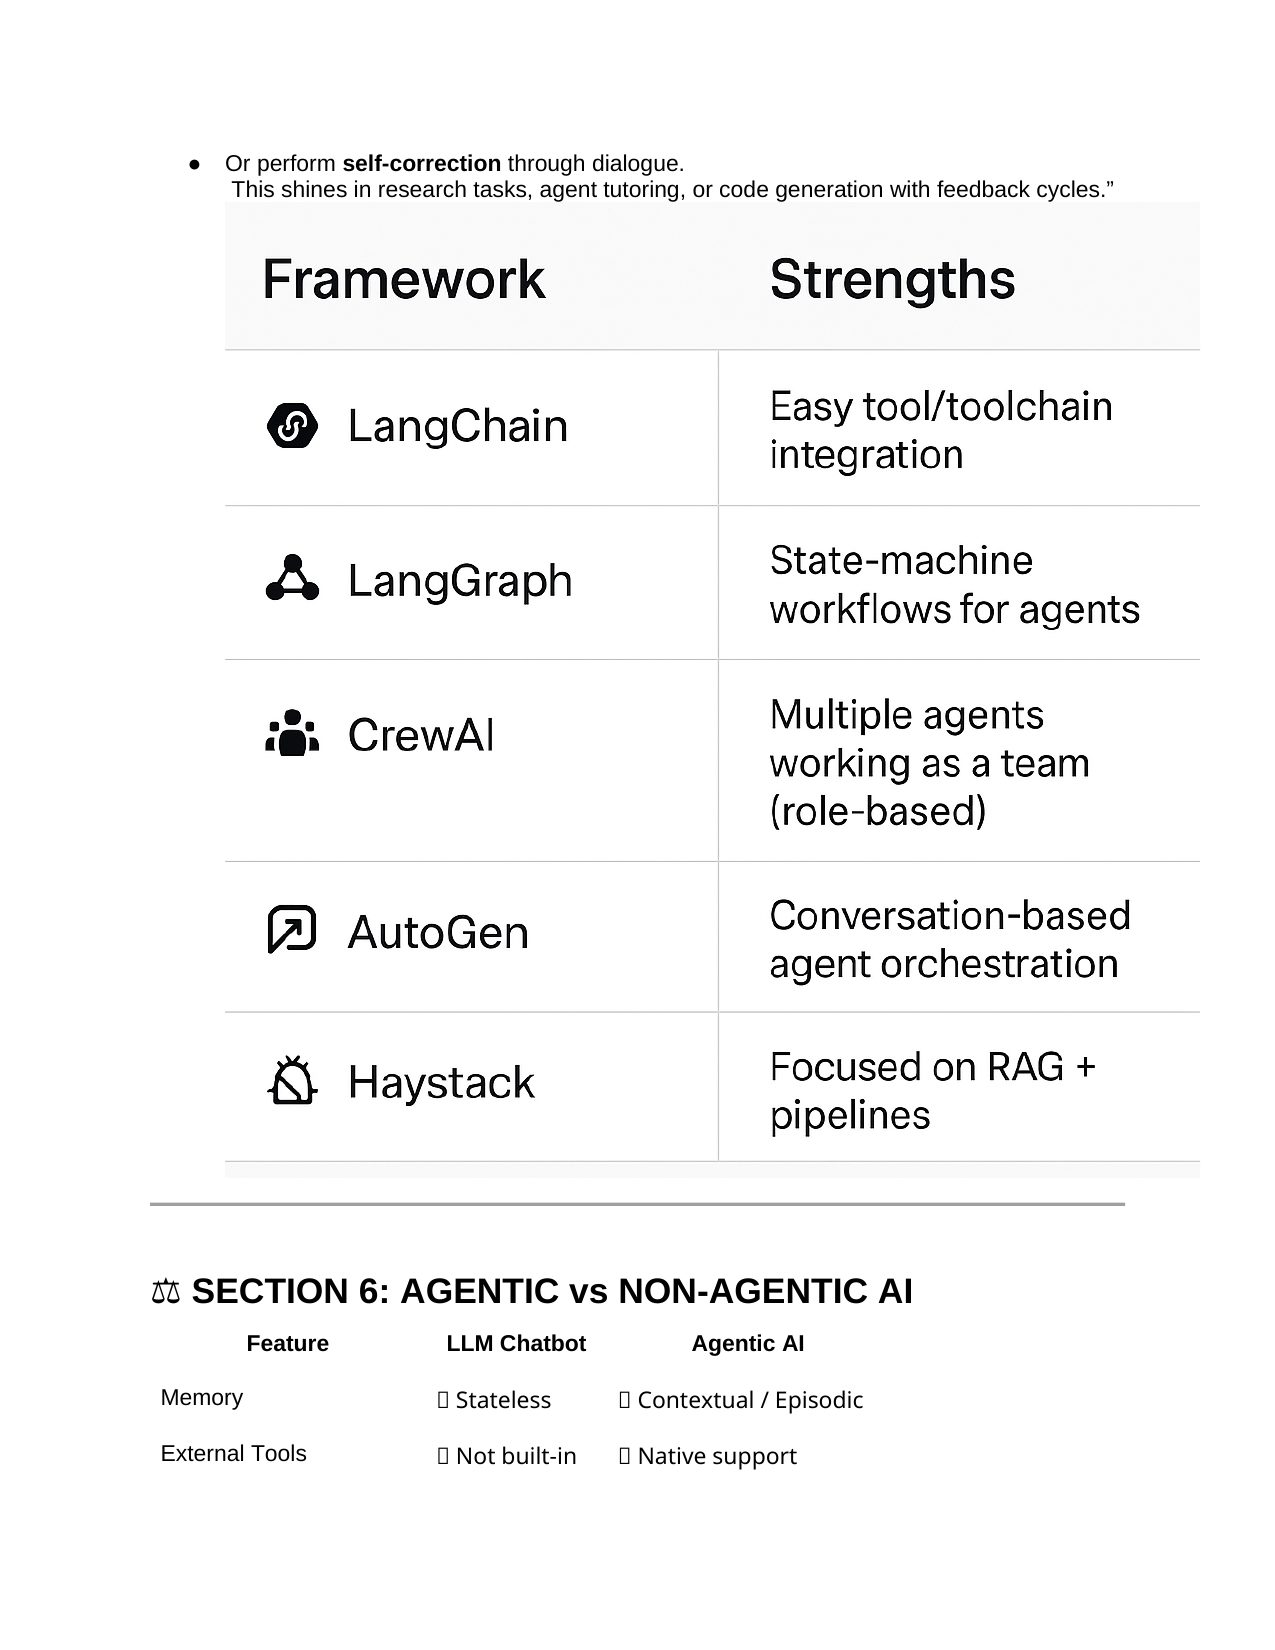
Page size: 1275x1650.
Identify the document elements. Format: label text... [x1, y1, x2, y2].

picture [225, 202, 1200, 1178]
table_cell ✅ Native support [607, 1430, 889, 1487]
table_cell ✅ Contextual / Episodic [607, 1373, 889, 1430]
table_cell ❌ Stateless [426, 1373, 607, 1430]
table_header Agentic AI [607, 1320, 889, 1373]
table_header Feature [150, 1320, 426, 1373]
subtitle ⚖️ SECTION 6: AGENTIC vs NON-AGENTIC AI [150, 1270, 1125, 1311]
table_cell ❌ Not built-in [426, 1430, 607, 1487]
table_cell External Tools [150, 1430, 426, 1487]
table_cell Memory [150, 1373, 426, 1430]
table_header LLM Chatbot [426, 1320, 607, 1373]
